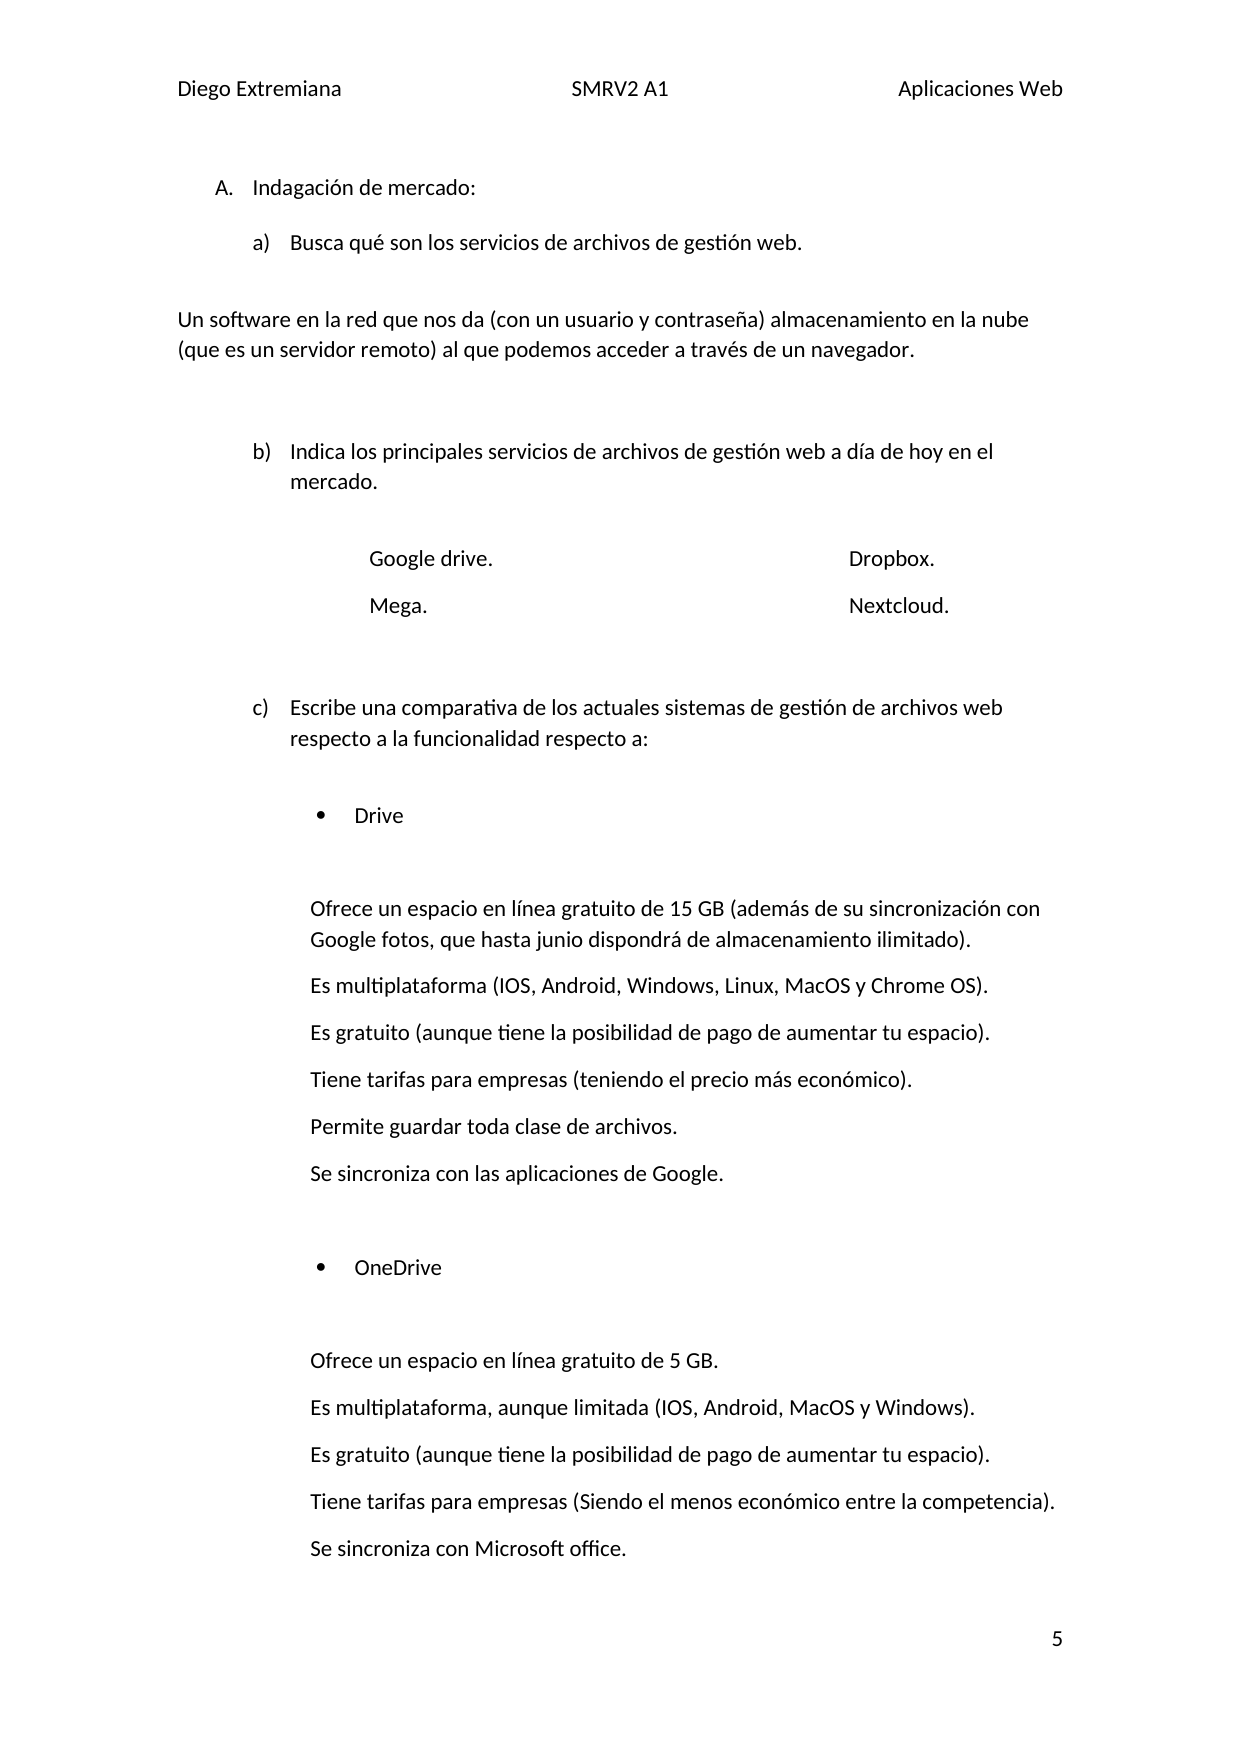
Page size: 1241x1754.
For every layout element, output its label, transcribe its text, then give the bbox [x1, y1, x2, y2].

subtitle Drive [317, 801, 1063, 829]
text Es gratuito (aunque tiene la posibilidad de pago de aumentar tu espacio). [310, 1440, 1063, 1468]
subtitle OneDrive [317, 1253, 1063, 1281]
text Es multiplataforma (IOS, Android, Windows, Linux, MacOS y Chrome OS). [310, 972, 1063, 999]
subtitle Indica los principales servicios de archivos de gestión web a día de hoy en el mercado. [252, 437, 1063, 495]
text Tiene tarifas para empresas (teniendo el precio más económico). [310, 1065, 1063, 1093]
text Es gratuito (aunque tiene la posibilidad de pago de aumentar tu espacio). [310, 1018, 1063, 1046]
text Dropbox. [849, 544, 1063, 572]
text Se sincroniza con las aplicaciones de Google. [310, 1159, 1063, 1187]
text Mega. [369, 591, 583, 619]
text Se sincroniza con Microsoft office. [310, 1534, 1063, 1562]
text Es multiplataforma, aunque limitada (IOS, Android, MacOS y Windows). [310, 1393, 1063, 1421]
subtitle Escribe una comparativa de los actuales sistemas de gestión de archivos web respecto a la funcionalidad respecto a: [252, 693, 1063, 752]
text Ofrece un espacio en línea gratuito de 15 GB (además de su sincronización con Google fotos, que hasta junio dispondrá de almacenamiento ilimitado). [310, 894, 1063, 953]
text Tiene tarifas para empresas (Siendo el menos económico entre la competencia). [310, 1487, 1063, 1515]
text Nextcloud. [849, 591, 1063, 619]
text Un software en la red que nos da (con un usuario y contraseña) almacenamiento en la nube (que es un servidor remoto) al que podemos acceder a través de un navegador. [177, 305, 1063, 363]
subtitle Busca qué son los servicios de archivos de gestión web. [252, 228, 1063, 256]
text Permite guardar toda clase de archivos. [310, 1112, 1063, 1140]
text Ofrece un espacio en línea gratuito de 5 GB. [310, 1347, 1063, 1374]
text Google drive. [369, 544, 583, 572]
